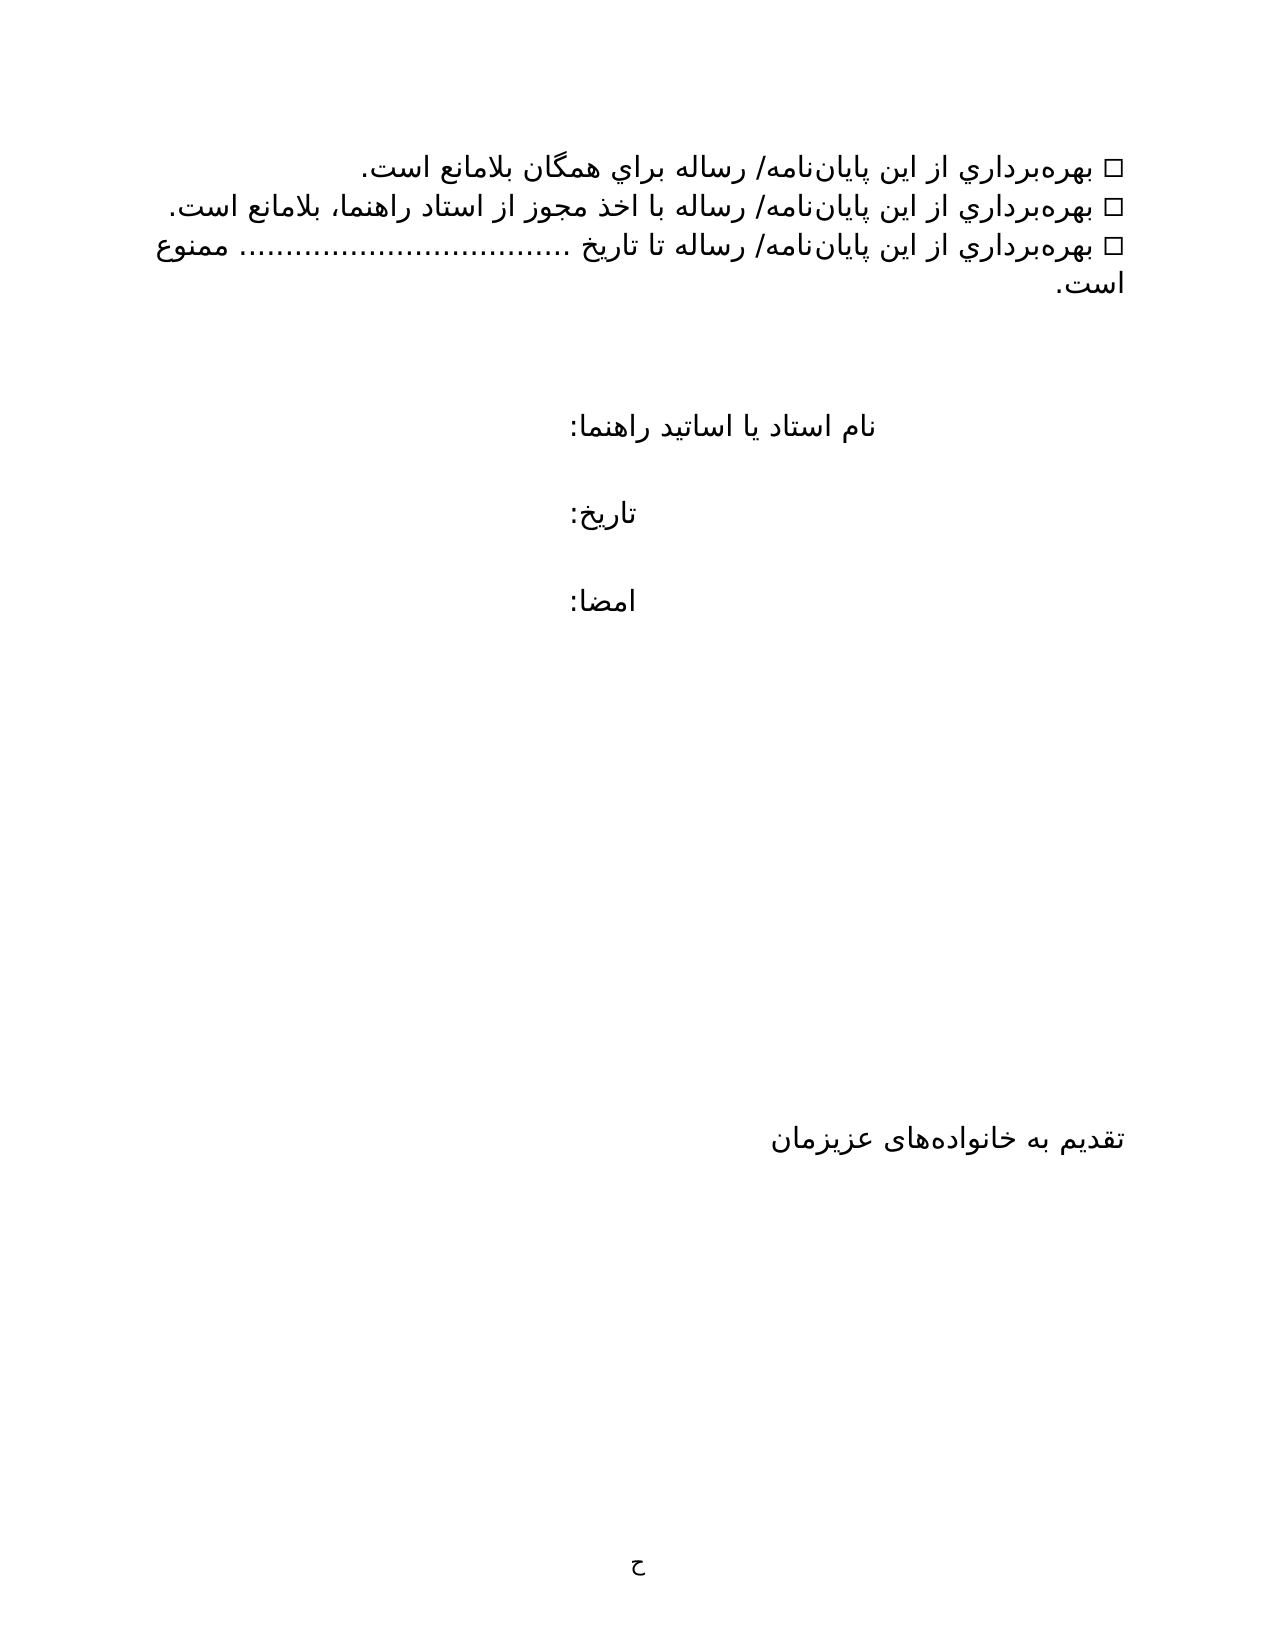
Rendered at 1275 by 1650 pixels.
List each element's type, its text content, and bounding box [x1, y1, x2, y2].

text امضا: [150, 584, 1125, 618]
text بهره‌برداري از اين پايان‌نامه/ رساله براي همگان بلامانع است. [150, 150, 1125, 184]
text تاريخ: [150, 497, 1125, 531]
text نام استاد يا اساتيد راهنما: [150, 409, 1125, 443]
title تقدیم به خانواده‌های عزیزمان [150, 1121, 1125, 1155]
text بهره‌برداري از اين پايان‌نامه/ رساله تا تاريخ .................................... ممنوع است. [150, 228, 1125, 301]
text بهره‌برداري از اين پايان‌نامه/ رساله با اخذ مجوز از استاد راهنما، بلامانع است. [150, 189, 1125, 223]
